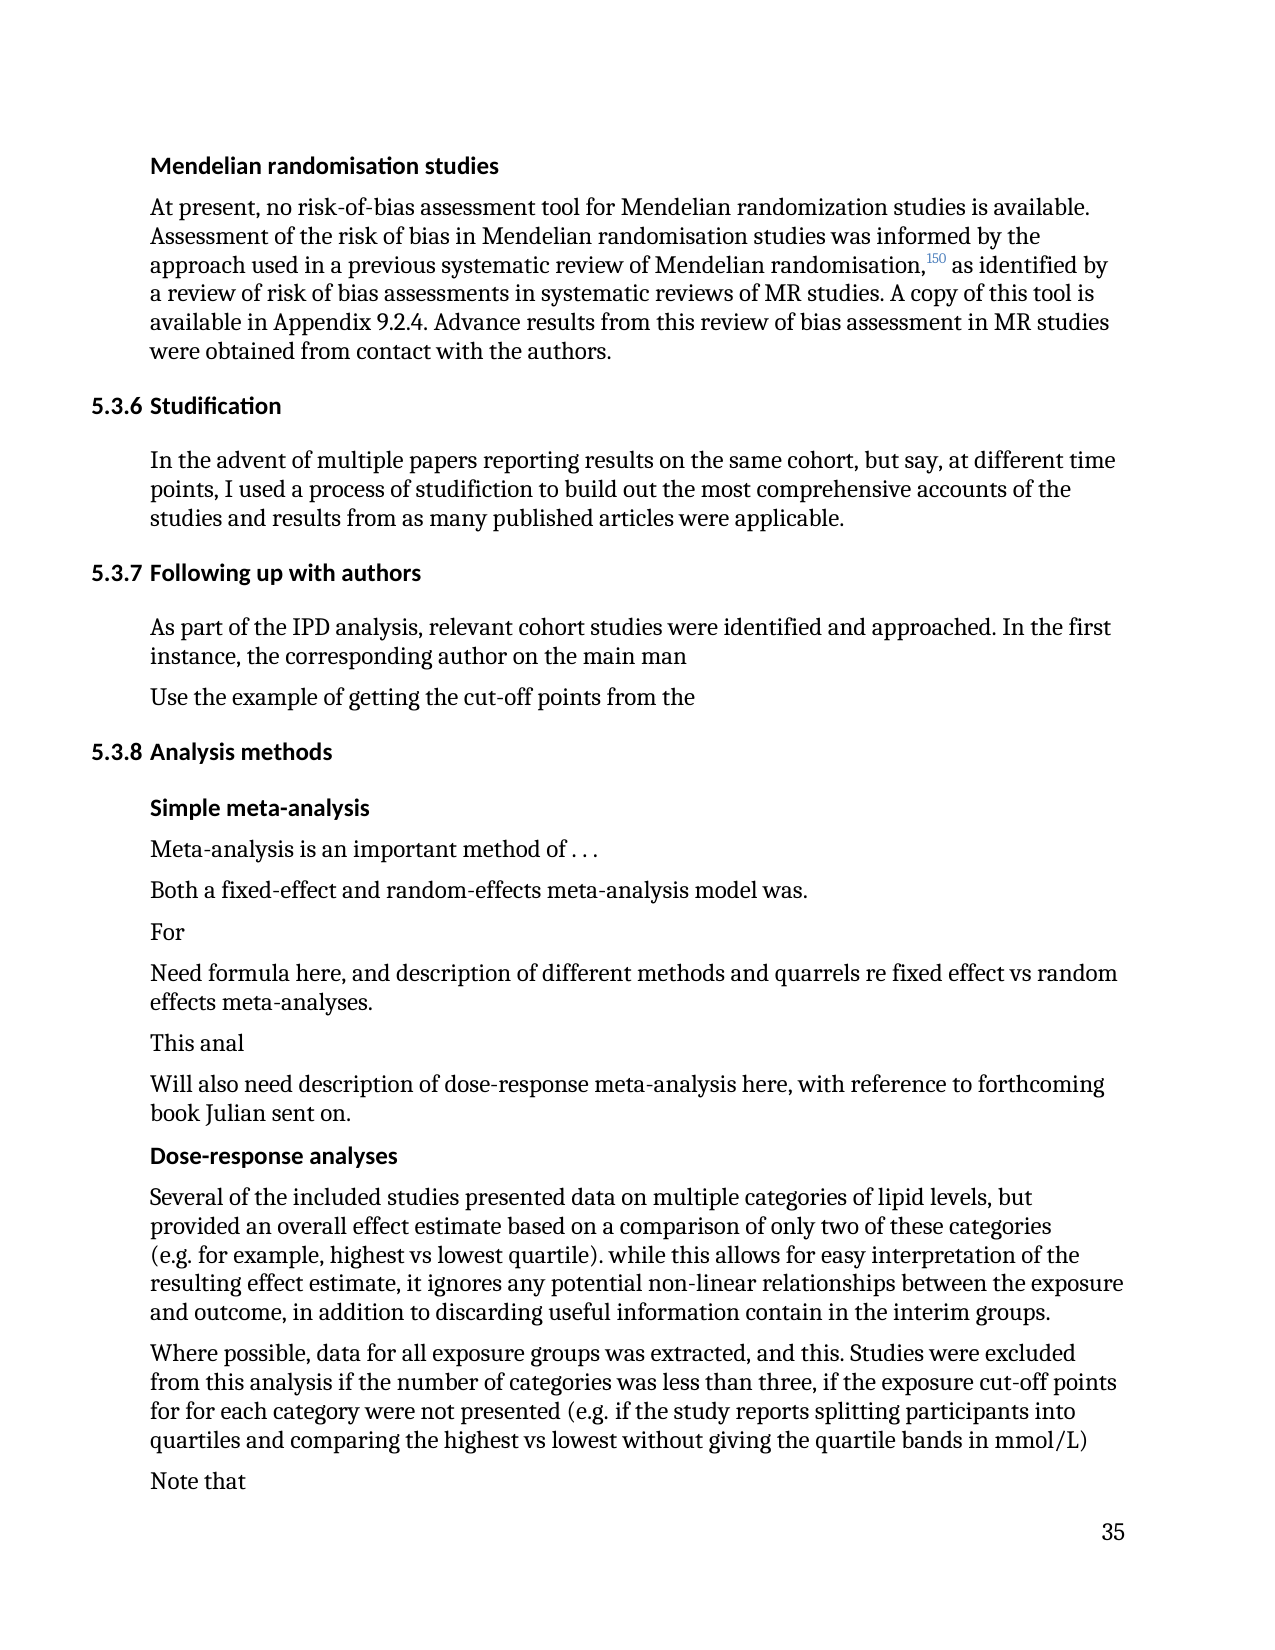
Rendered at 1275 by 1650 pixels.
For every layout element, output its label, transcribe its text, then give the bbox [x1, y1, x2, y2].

text Use the example of getting the cut-off points from the [150, 683, 1125, 712]
text For [150, 918, 1125, 946]
text Will also need description of dose-response meta-analysis here, with reference to forthcoming book Julian sent on. [150, 1070, 1125, 1128]
subtitle Simple meta-analysis [150, 792, 1125, 823]
subtitle Mendelian randomisation studies [150, 150, 1125, 181]
text Several of the included studies presented data on multiple categories of lipid levels, but provided an overall effect estimate based on a comparison of only two of these categories (e.g. for example, highest vs lowest quartile). while this allows for easy interpretation of the resulting effect estimate, it ignores any potential non-linear relationships between the exposure and outcome, in addition to discarding useful information contain in the interim groups. [150, 1183, 1125, 1327]
text This anal [150, 1029, 1125, 1058]
text As part of the IPD analysis, relevant cohort studies were identified and approached. In the first instance, the corresponding author on the main man [150, 613, 1125, 670]
subtitle Dose-response analyses [150, 1140, 1125, 1171]
subtitle Following up with authors [91, 557, 1125, 588]
text Both a fixed-effect and random-effects meta-analysis model was. [150, 876, 1125, 905]
text Note that [150, 1467, 1125, 1496]
text Need formula here, and description of different methods and quarrels re fixed effect vs random effects meta-analyses. [150, 959, 1125, 1016]
text Meta-analysis is an important method of . . . [150, 835, 1125, 864]
subtitle Analysis methods [91, 737, 1125, 767]
text At present, no risk-of-bias assessment tool for Mendelian randomization studies is available. Assessment of the risk of bias in Mendelian randomisation studies was informed by the approach used in a previous systematic review of Mendelian randomisation,150 as identified by a review of risk of bias assessments in systematic reviews of MR studies. A copy of this tool is available in Appendix 9.2.4. Advance results from this review of bias assessment in MR studies were obtained from contact with the authors. [150, 193, 1125, 366]
subtitle Studification [91, 391, 1125, 421]
text Where possible, data for all exposure groups was extracted, and this. Studies were excluded from this analysis if the number of categories was less than three, if the exposure cut-off points for for each category were not presented (e.g. if the study reports splitting participants into quartiles and comparing the highest vs lowest without giving the quartile bands in mmol/L) [150, 1339, 1125, 1454]
text In the advent of multiple papers reporting results on the same cohort, but say, at different time points, I used a process of studifiction to build out the most comprehensive accounts of the studies and results from as many published articles were applicable. [150, 446, 1125, 532]
